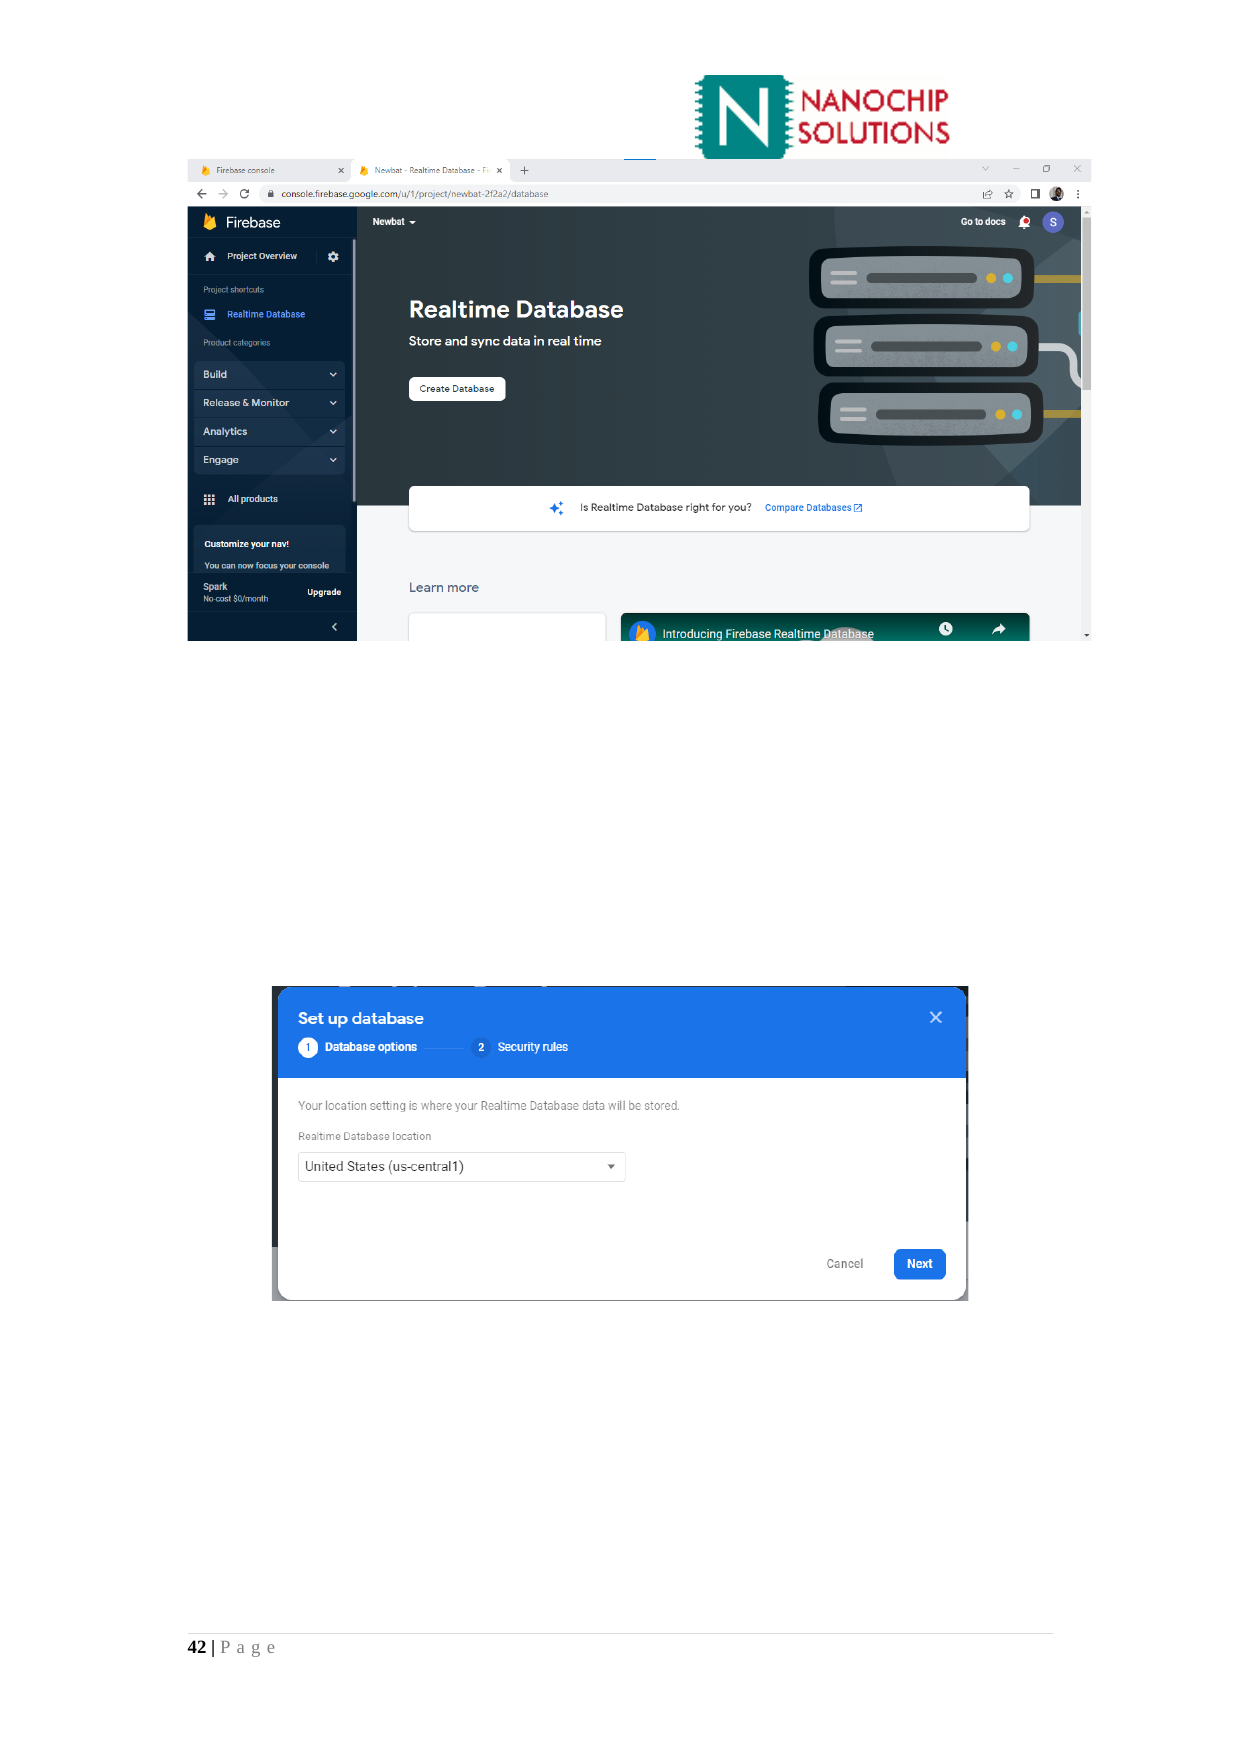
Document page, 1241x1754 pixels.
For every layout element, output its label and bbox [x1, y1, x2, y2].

picture [187, 75, 1092, 641]
picture [271, 986, 969, 1301]
